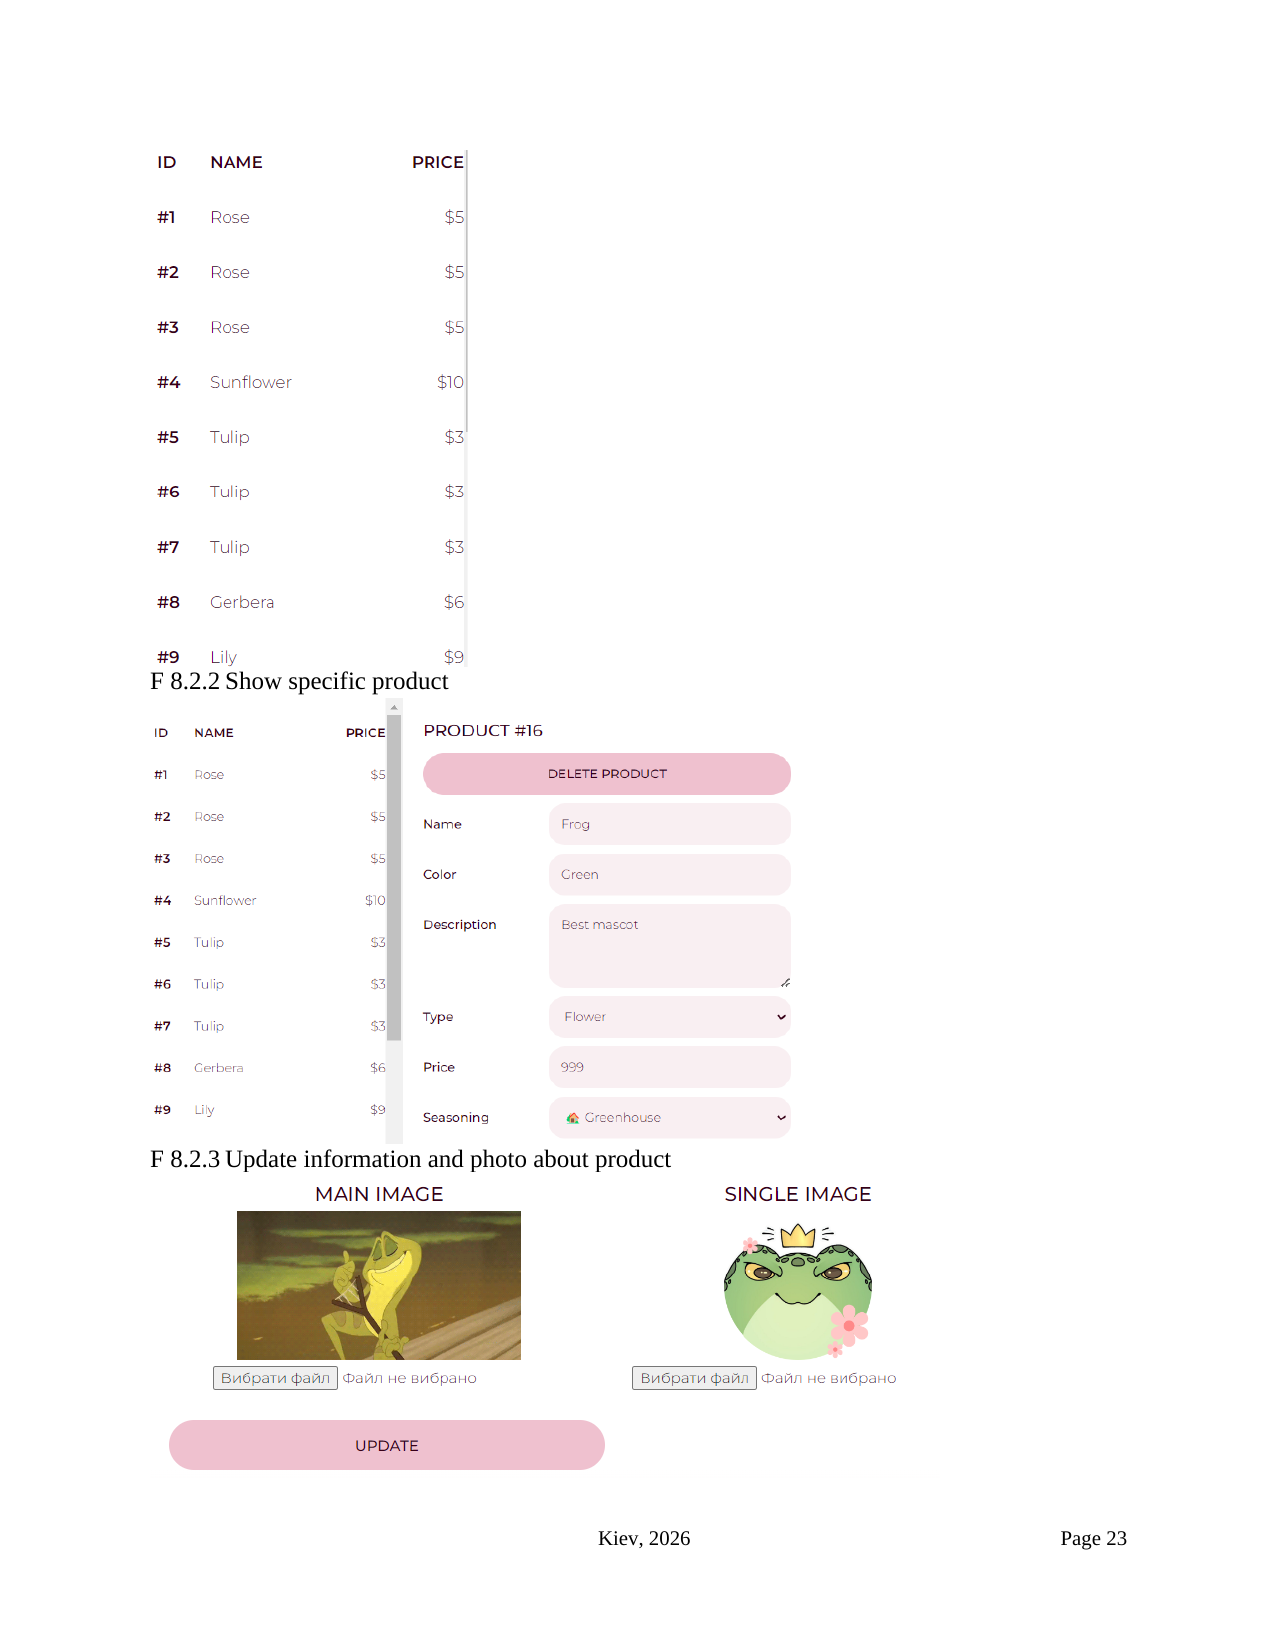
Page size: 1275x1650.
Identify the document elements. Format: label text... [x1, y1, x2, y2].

text F 8.2.3 Update information and photo about product [150, 1144, 1125, 1172]
picture [150, 150, 468, 667]
picture [150, 1172, 940, 1478]
text F 8.2.2 Show specific product [150, 666, 1125, 695]
picture [150, 695, 826, 1144]
